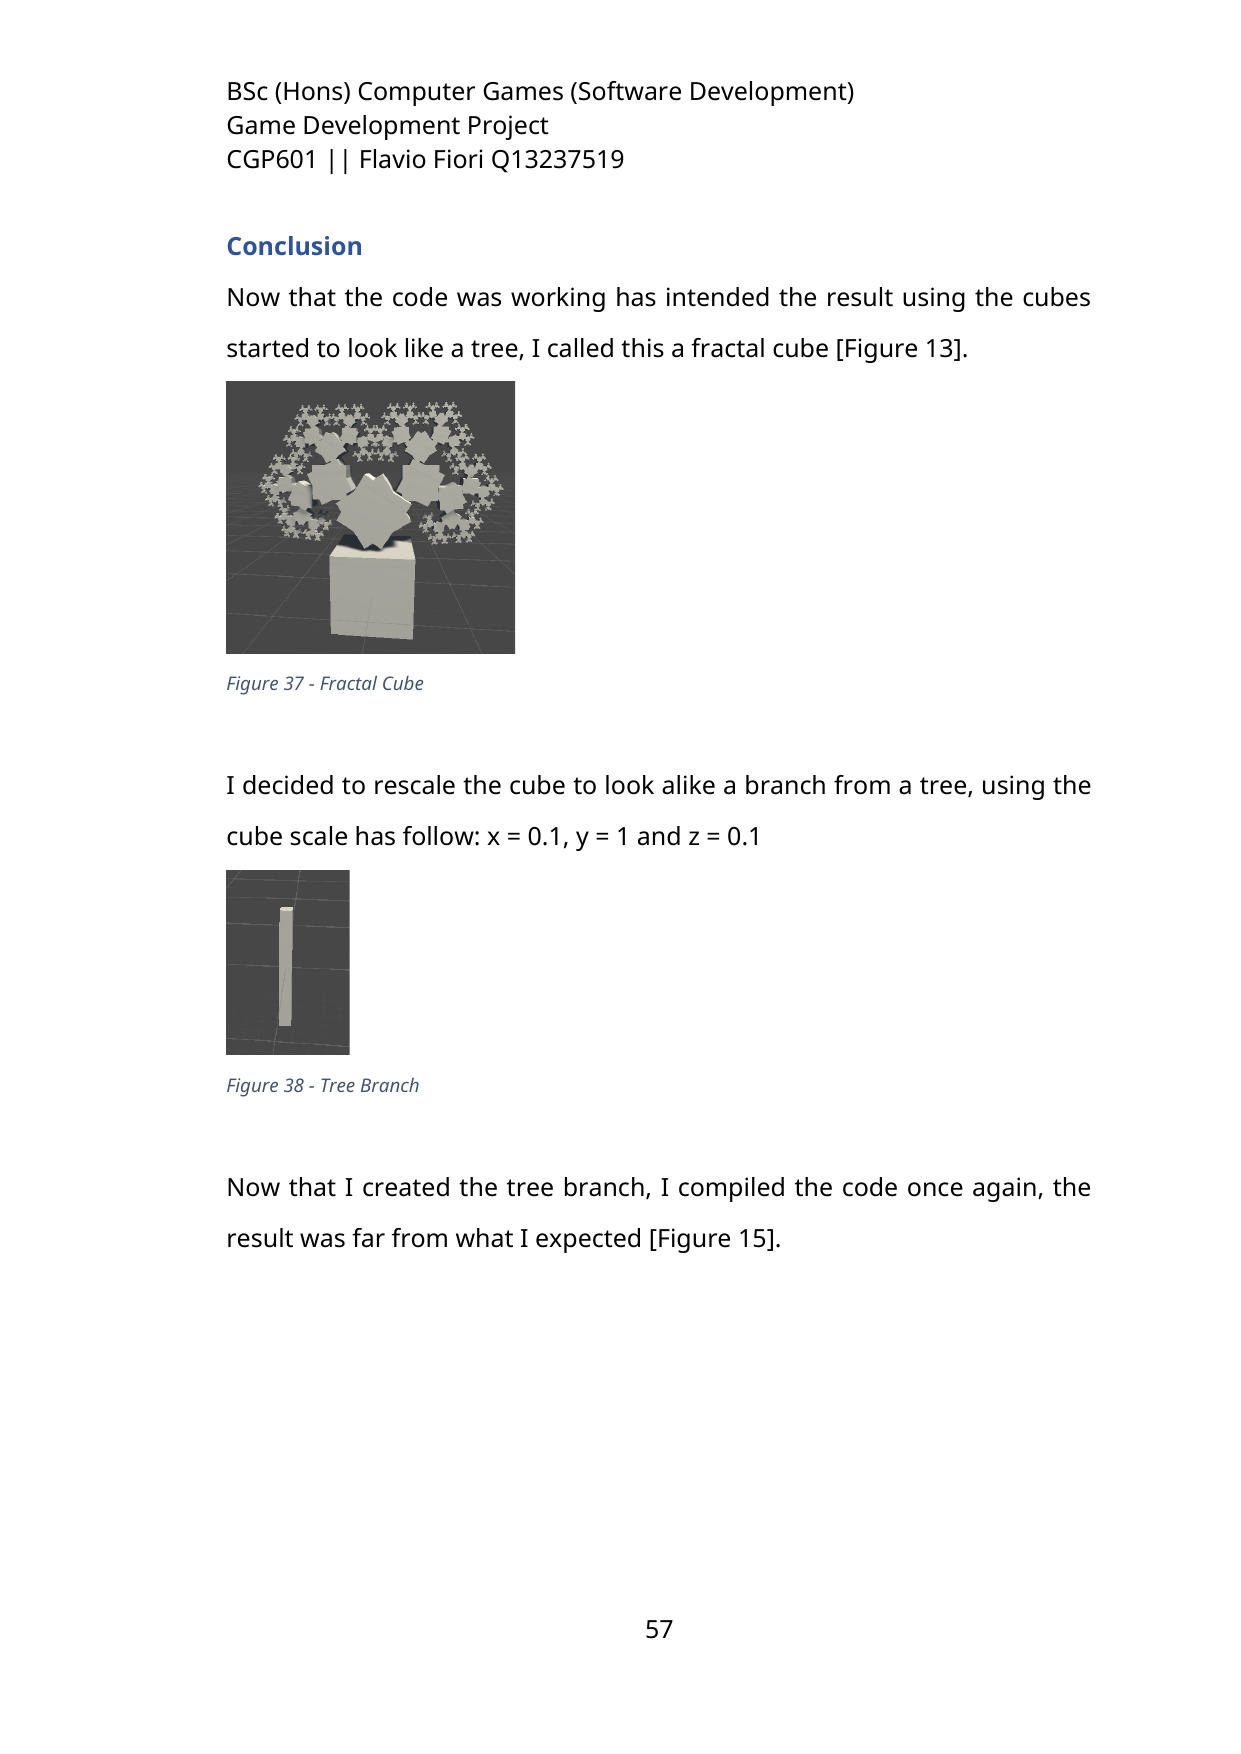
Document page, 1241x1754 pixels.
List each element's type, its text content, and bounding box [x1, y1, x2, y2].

text I decided to rescale the cube to look alike a branch from a tree, using the cube scale has follow: x = 0.1, y = 1 and z = 0.1 [226, 768, 1092, 853]
text Now that I created the tree branch, I compiled the code once again, the result was far from what I expected [Figure 15]. [226, 1169, 1092, 1254]
subtitle Conclusion [226, 229, 1092, 263]
text Now that the code was working has intended the result using the cubes started to look like a tree, I called this a fractal cube [Figure 13]. [226, 280, 1092, 365]
picture [226, 381, 516, 654]
picture [226, 870, 350, 1055]
